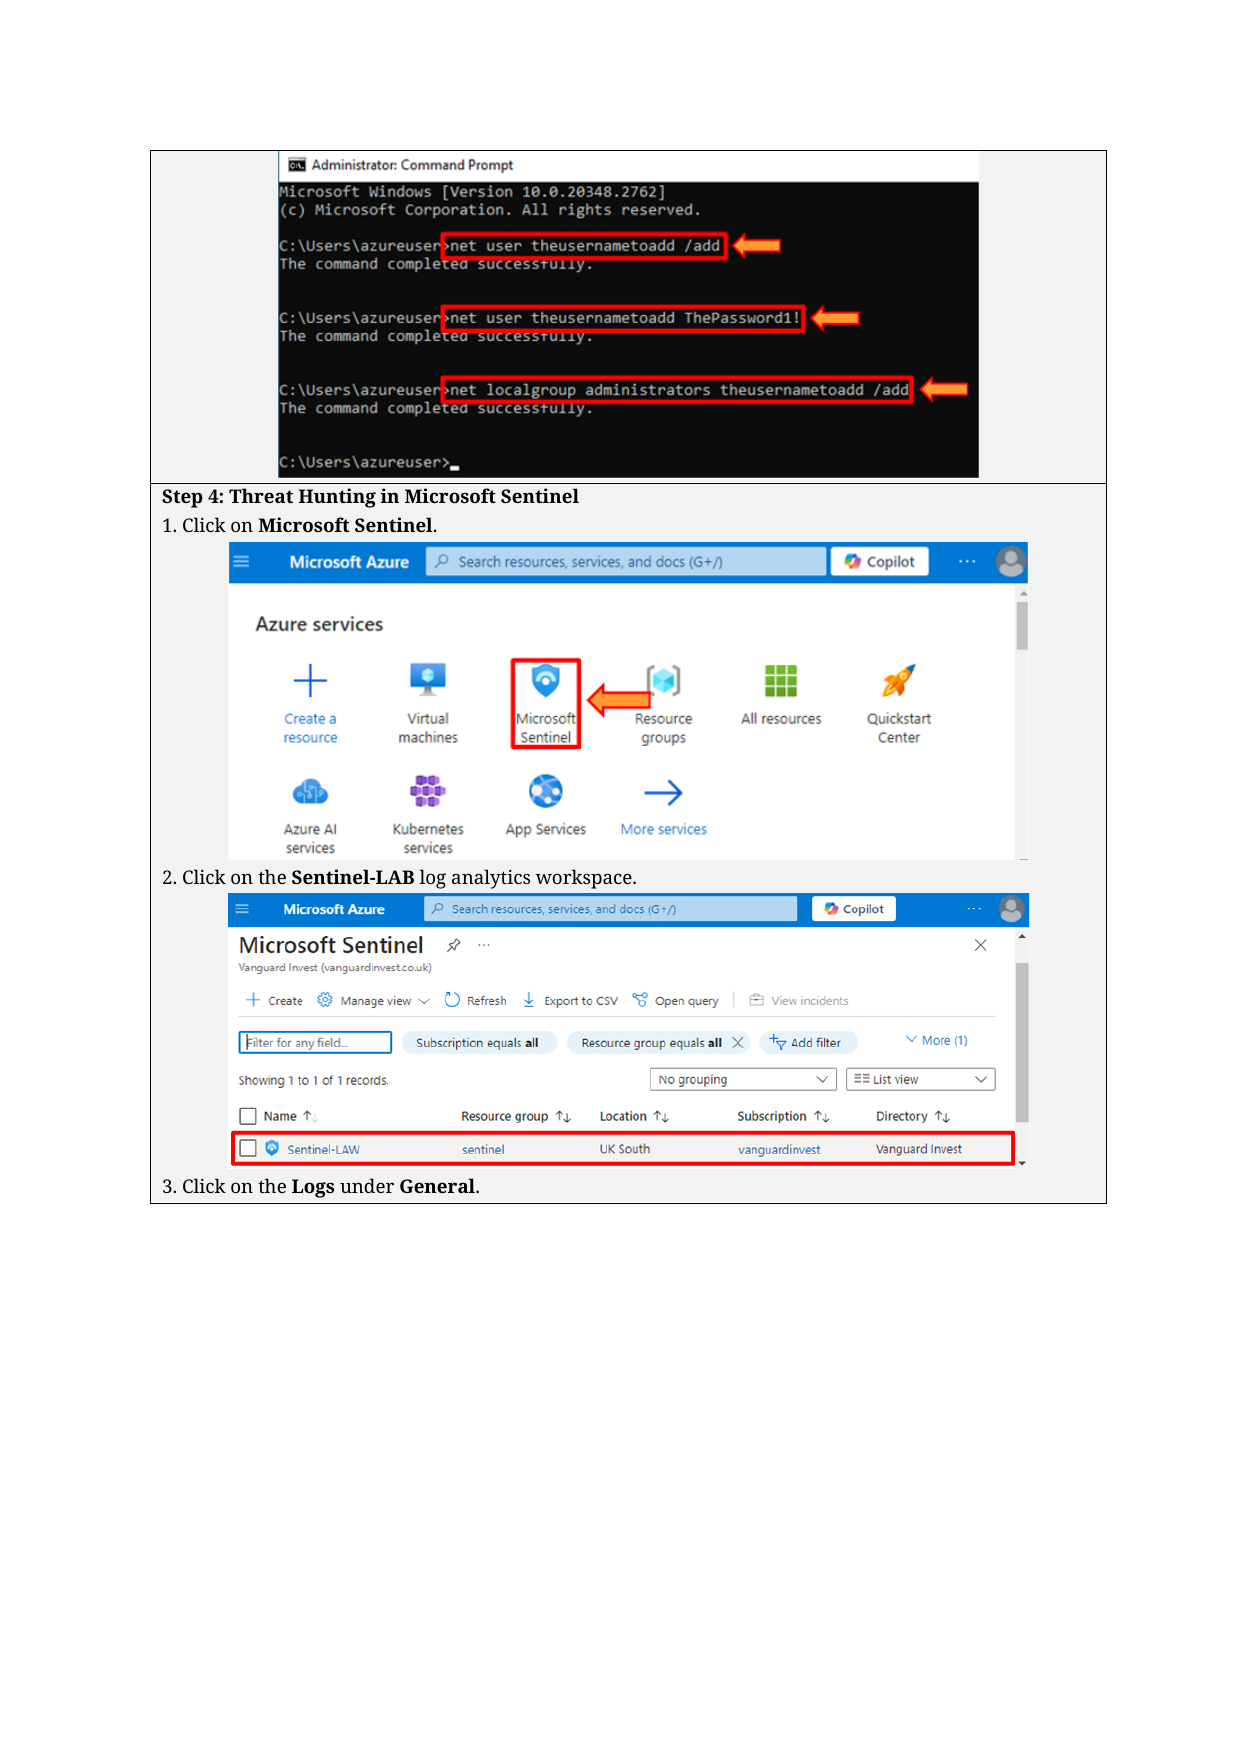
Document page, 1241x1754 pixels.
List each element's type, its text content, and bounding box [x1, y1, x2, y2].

picture [227, 893, 1030, 1169]
picture [228, 542, 1029, 860]
table_cell Step 4: Threat Hunting in Microsoft Sentinel 1. Click on Microsoft Sentinel. 2. Click on the Sentinel-LAB log analytics workspace. 3. Click on the Logs under General. 4. Click on X icon to close the Queries hub window. 5. Copy and paste below-provided below KQL query in the code editor. Then click on the Run button. 6. Review the different results. You have now identified PowerShell requests that are running in your environment. 7. Click on X icon to close the Logs window. 8. Click on the Hunting under Threat Management. 9. Click on the + New query. 10. Enter the name of query C2 Hunt. In the query box, copy and paste below-provided KQL query. 11. Scroll down, and under Entity mapping, select Host in the Entity type drop-down list. For the Identifier drop-down list, select HostName. For the Value drop-down list, select Computer. Under Tactics & Techniques, select Command. Then, click on the Create button to create the hunting query. 12. Successfully created a threat hunting query in Microsoft Sentinel. Now, we will create a bookmark to investigate this event further. 13. Select the C2 Hunt threat hunting query. Click on the View Results button. 14. Click on the Add bookmark. 15. Enter the bookmark name C2 Hunt Bookmark. Scroll down and, under Entity mapping, select Host from the Entity type drop-down list. For the Identifier drop-down list, select HostName. For the Value drop-down list, select Host_0_HostName. Under Tactics & Techniques, select Command. Then, click on the Create button to create the hunting query. 16. Click X icon to close the window. 17. Click on the Bookmarks tab under Hunting. Select the C2 Hunt Bookmark. Click on << icon on the right-hand side to expand the window. 18. Click on the Investigate button. 19. It shows the investigation graph to investigate how this event occurred and take further actions in the future to mitigate this type of event or incident in Microsoft Sentinel. Hover over the Incident-Hunt-VM. Then, click on the Parent Process running on the host to check what processes are running on the VM. 20. You will investigate the many malicious executable files running on the host that generate incidents and events. You can see in the screenshot below that powershell.exe and cmd.exe are generating events as we created earlier in this lab. 21. On the right side, click the Timeline to see when an event occurred. 22. Click on the Entities to do further investigation. 23. Close all the windows. Click on the Queries tab under Hunting. Select the C2 Hunt query and then Right-Click on it. Click on the Add to Livestream. 24. Click on the Livestream tab. Review that the Status is now Running. This will run every 30 seconds in the background, and you will receive a notification on the Azure Portal (bell icon) when a new result is found. [151, 484, 1106, 1202]
picture [277, 151, 980, 479]
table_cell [151, 151, 1106, 482]
